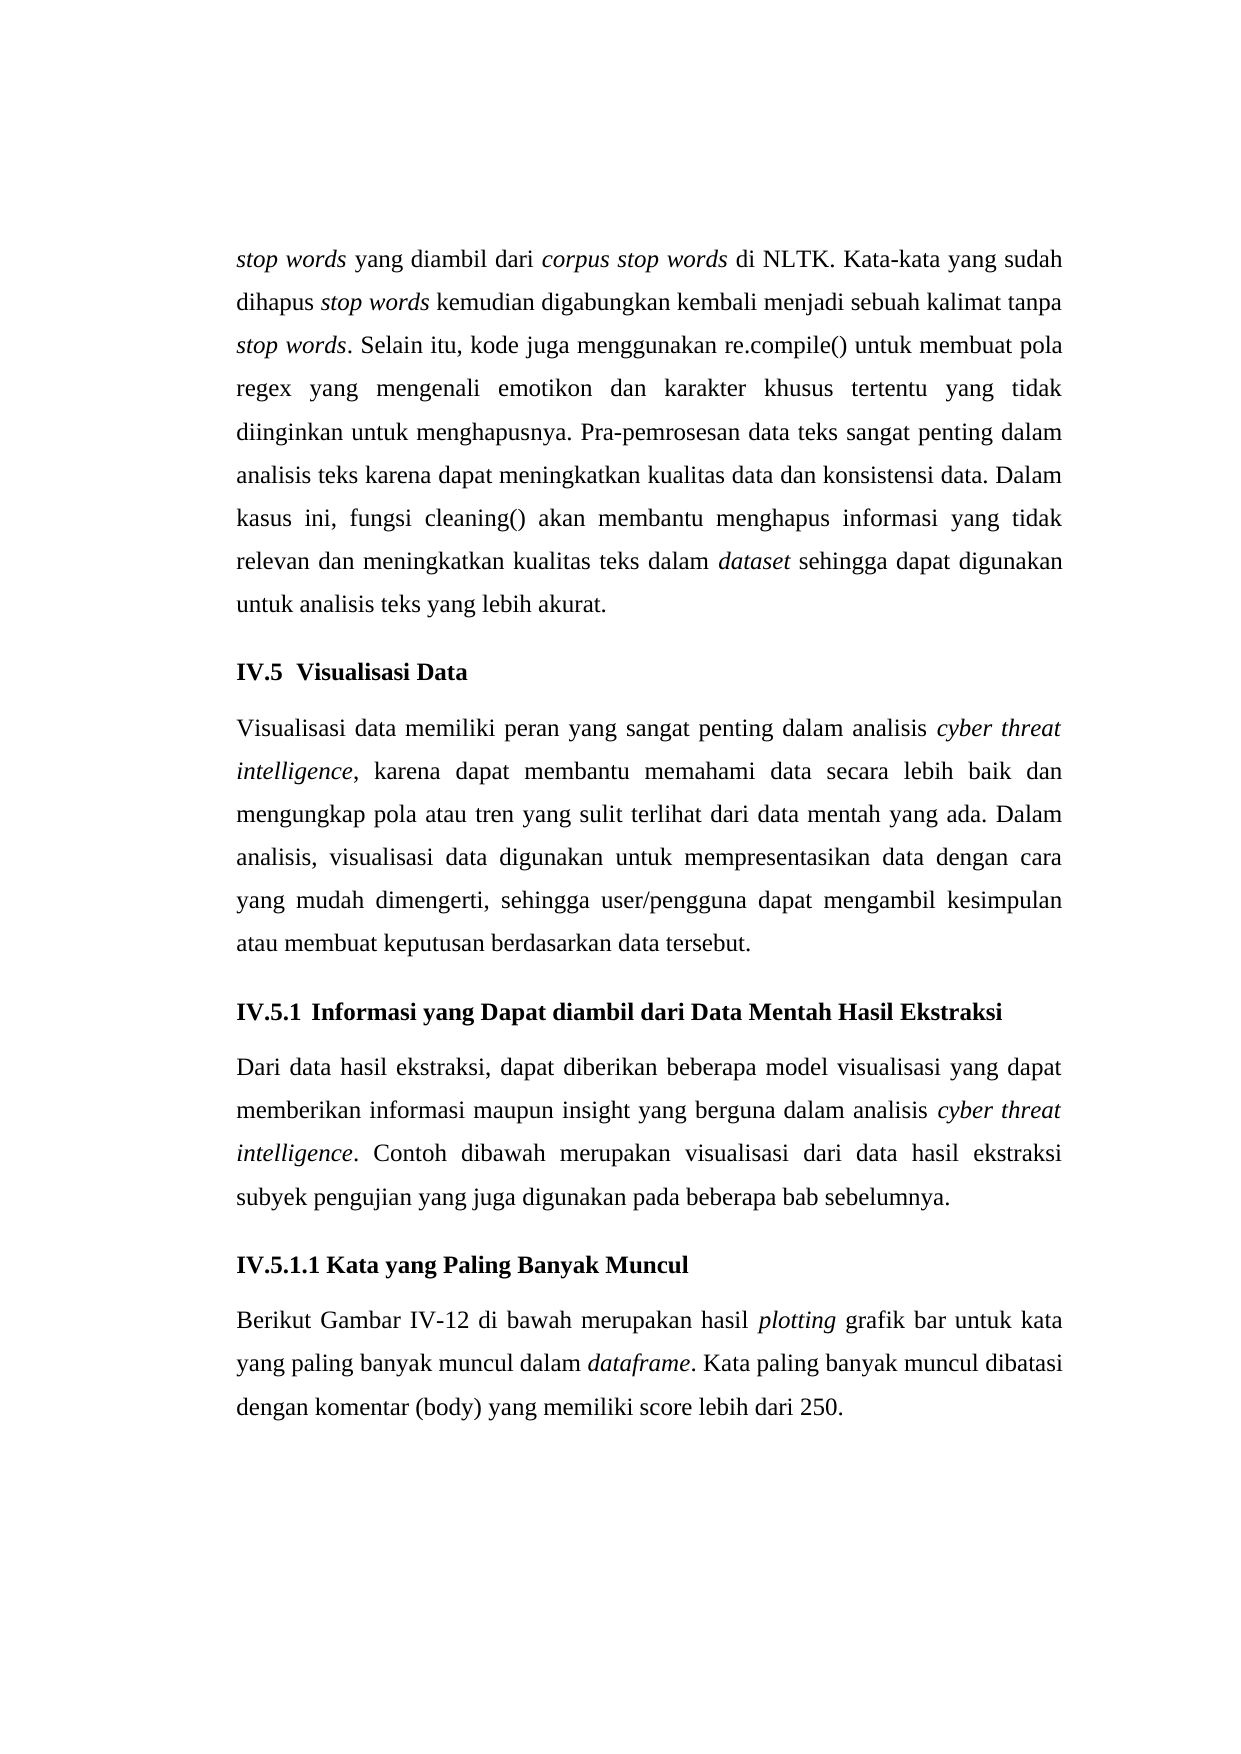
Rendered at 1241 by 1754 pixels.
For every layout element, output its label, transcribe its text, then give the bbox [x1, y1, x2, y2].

text Visualisasi data memiliki peran yang sangat penting dalam analisis cyber threat intelligence, karena dapat membantu memahami data secara lebih baik dan mengungkap pola atau tren yang sulit terlihat dari data mentah yang ada. Dalam analisis, visualisasi data digunakan untuk mempresentasikan data dengan cara yang mudah dimengerti, sehingga user/pengguna dapat mengambil kesimpulan atau membuat keputusan berdasarkan data tersebut. [236, 713, 1063, 957]
text Dari data hasil ekstraksi, dapat diberikan beberapa model visualisasi yang dapat memberikan informasi maupun insight yang berguna dalam analisis cyber threat intelligence. Contoh dibawah merupakan visualisasi dari data hasil ekstraksi subyek pengujian yang juga digunakan pada beberapa bab sebelumnya. [236, 1052, 1063, 1210]
subtitle Visualisasi Data [236, 657, 1063, 686]
text Berikut Gambar IV-12 di bawah merupakan hasil plotting grafik bar untuk kata yang paling banyak muncul dalam dataframe. Kata paling banyak muncul dibatasi dengan komentar (body) yang memiliki score lebih dari 250. [236, 1305, 1063, 1420]
subtitle Kata yang Paling Banyak Muncul [236, 1250, 1063, 1278]
subtitle Informasi yang Dapat diambil dari Data Mentah Hasil Ekstraksi [236, 997, 1063, 1025]
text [236, 244, 1063, 618]
